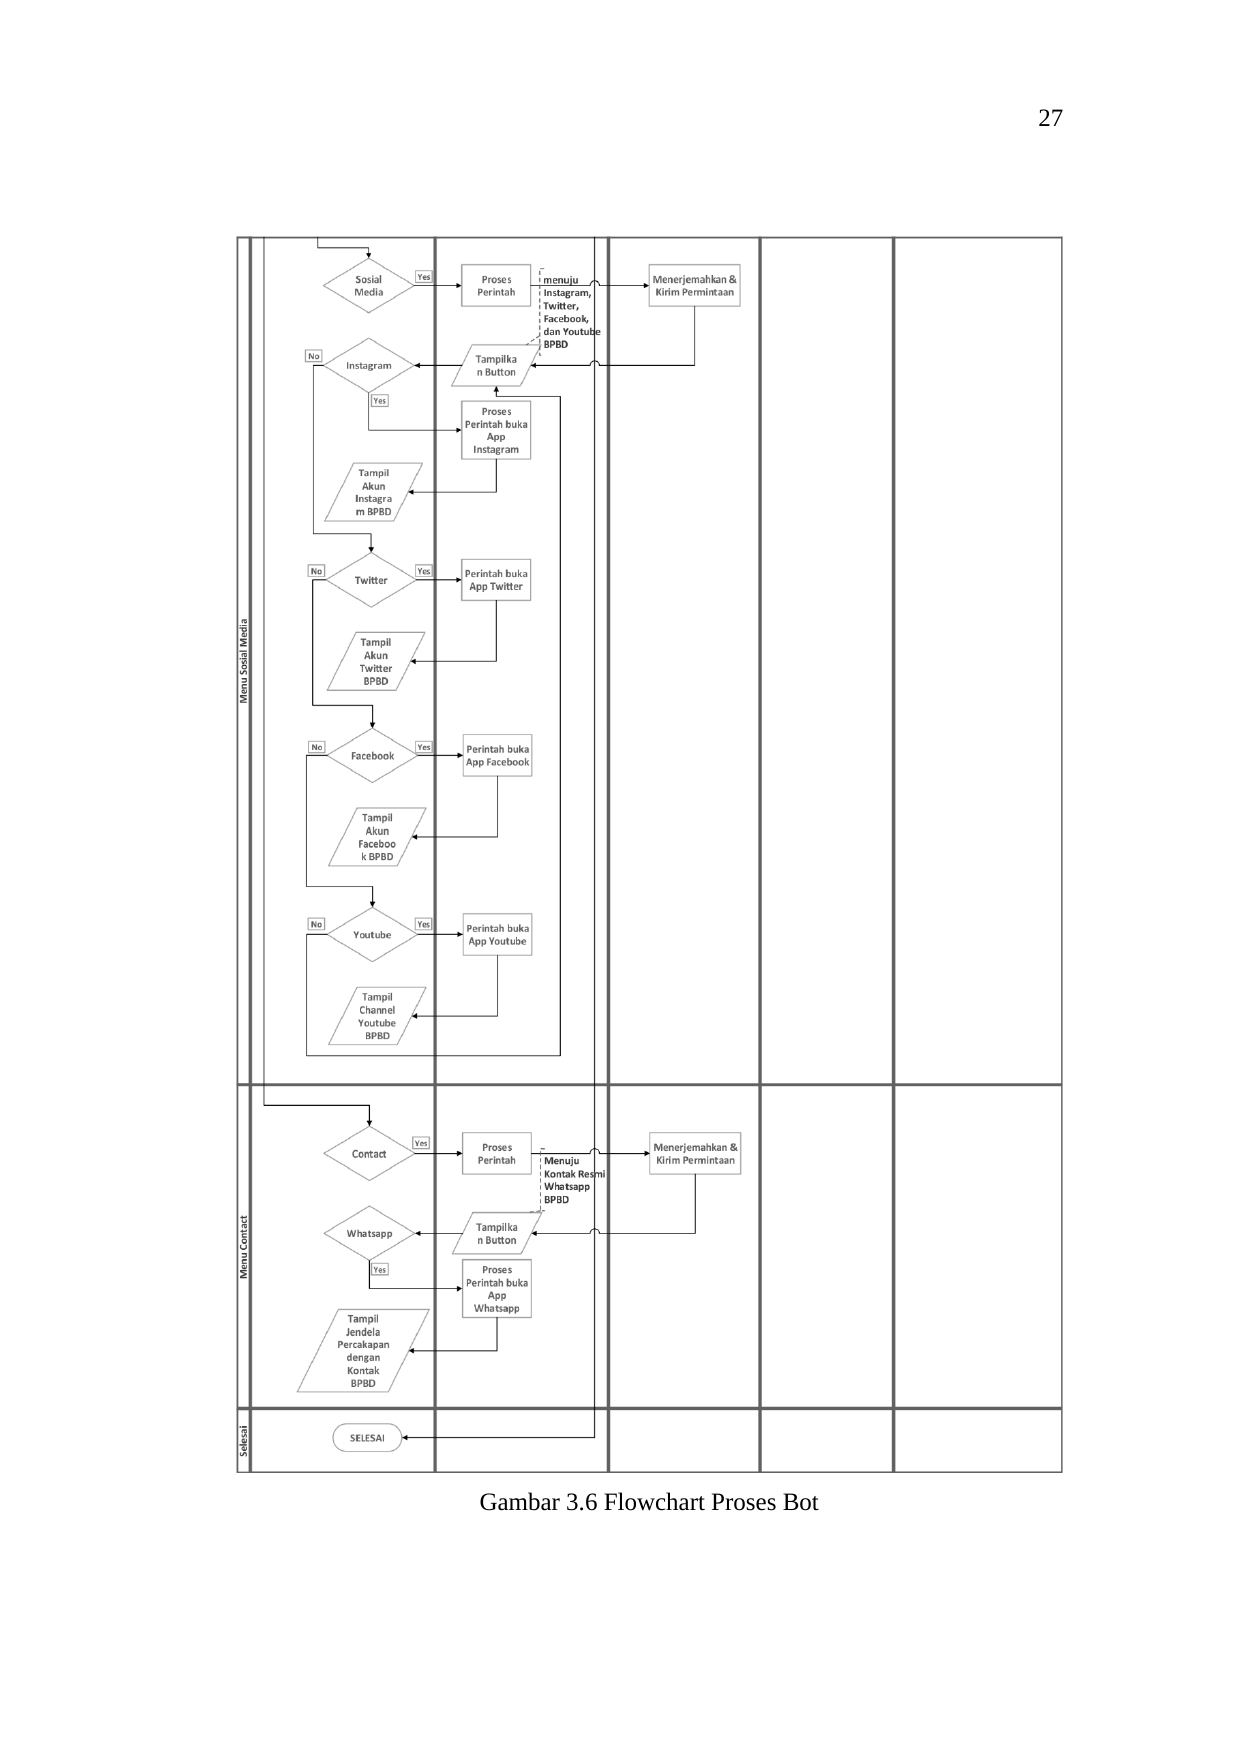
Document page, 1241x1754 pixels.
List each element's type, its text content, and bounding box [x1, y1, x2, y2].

picture [236, 236, 1063, 1473]
